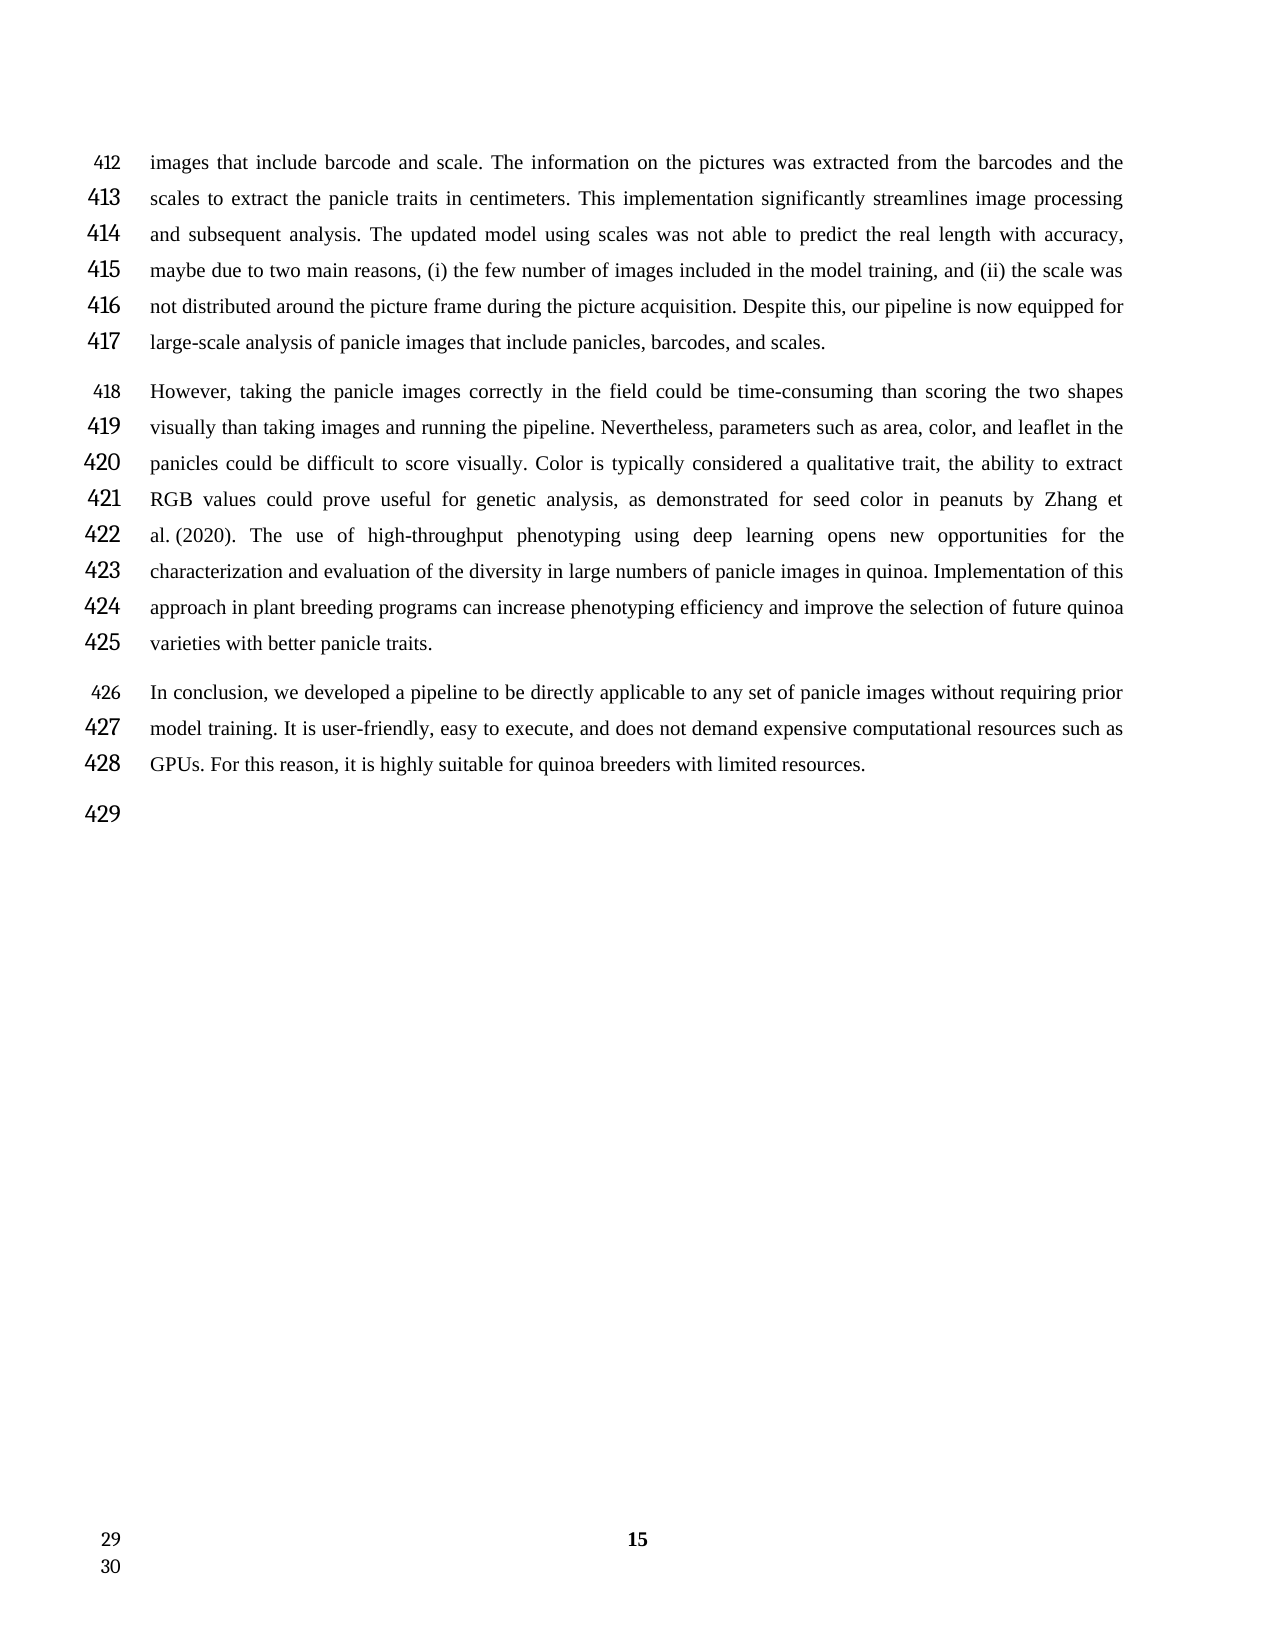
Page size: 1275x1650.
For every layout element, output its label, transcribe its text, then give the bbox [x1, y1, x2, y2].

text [150, 150, 1125, 354]
text However, taking the panicle images correctly in the field could be time-consuming than scoring the two shapes visually than taking images and running the pipeline. Nevertheless, parameters such as area, color, and leaflet in the panicles could be difficult to score visually. Color is typically considered a qualitative trait, the ability to extract RGB values could prove useful for genetic analysis, as demonstrated for seed color in peanuts by Zhang et al. (2020). The use of high-throughput phenotyping using deep learning opens new opportunities for the characterization and evaluation of the diversity in large numbers of panicle images in quinoa. Implementation of this approach in plant breeding programs can increase phenotyping efficiency and improve the selection of future quinoa varieties with better panicle traits. [150, 379, 1125, 655]
text In conclusion, we developed a pipeline to be directly applicable to any set of panicle images without requiring prior model training. It is user-friendly, easy to execute, and does not demand expensive computational resources such as GPUs. For this reason, it is highly suitable for quinoa breeders with limited resources. [150, 679, 1125, 776]
